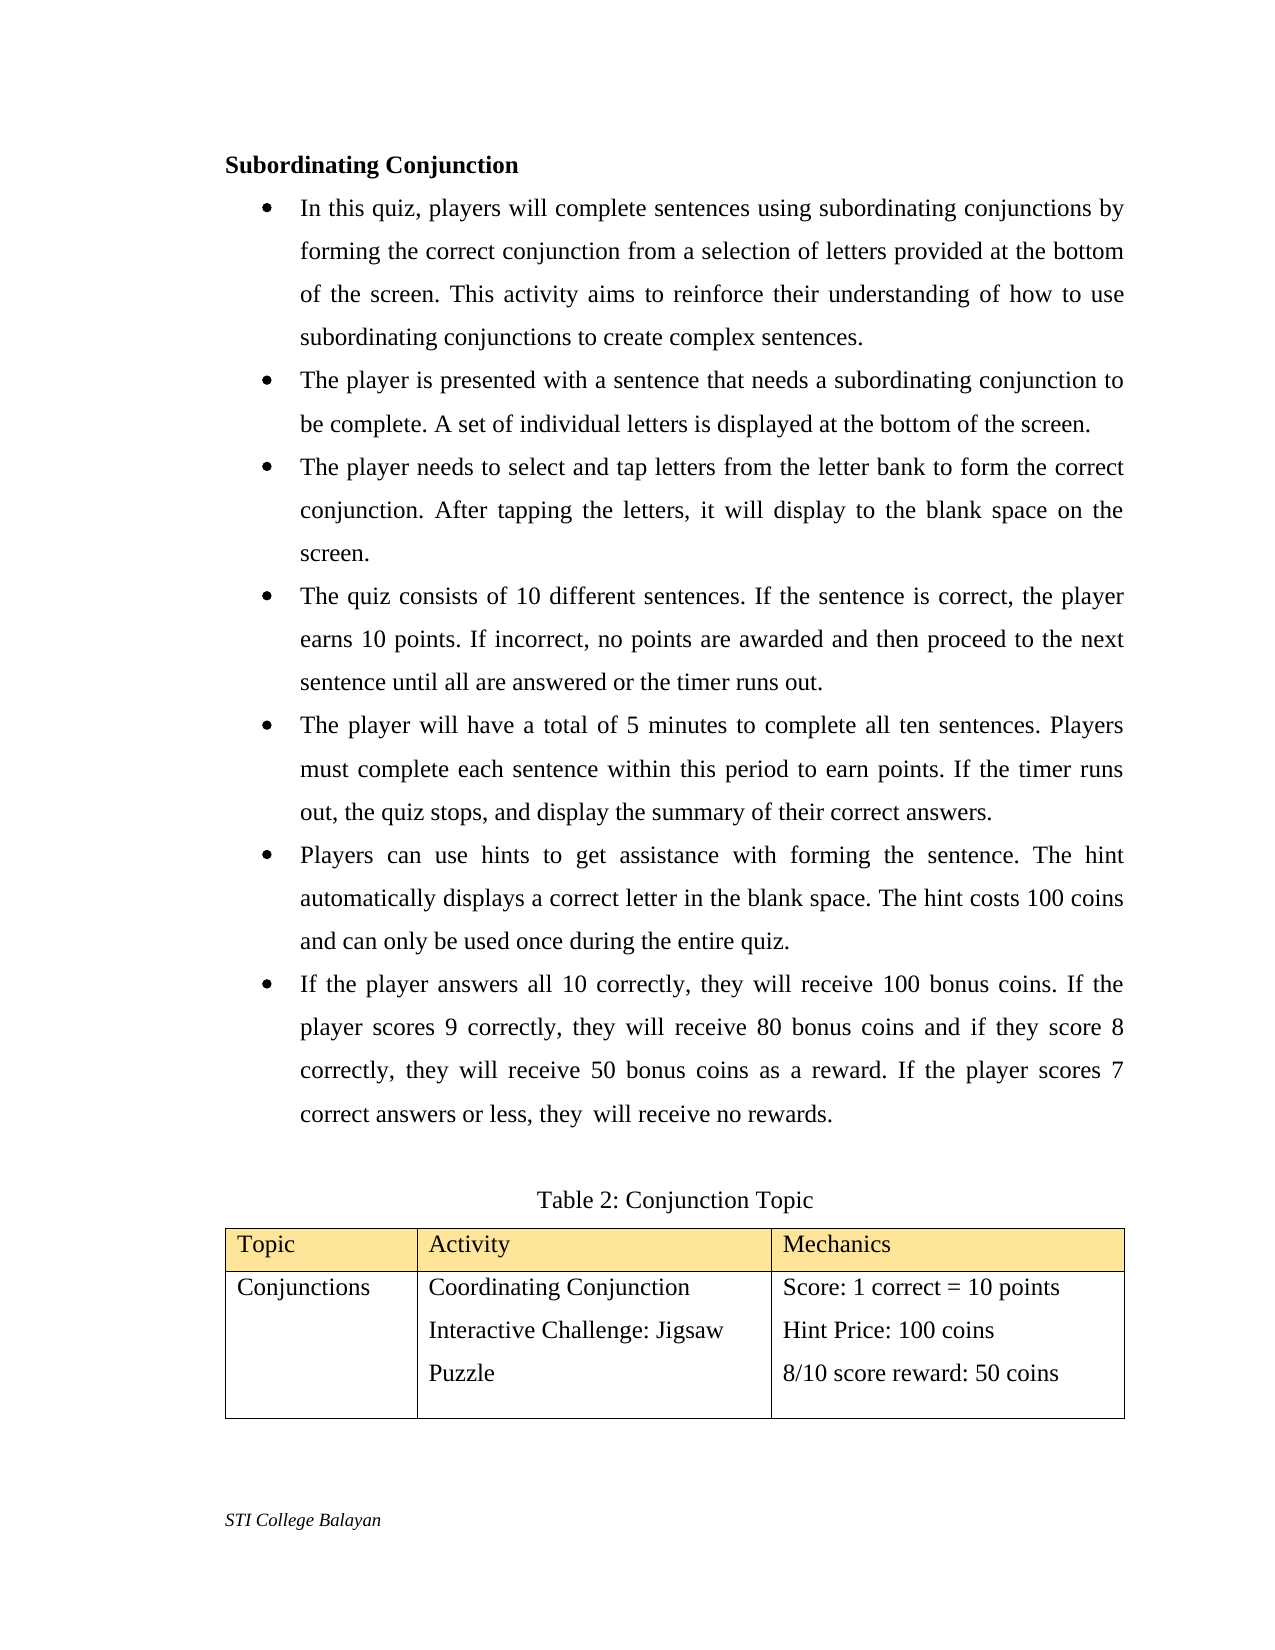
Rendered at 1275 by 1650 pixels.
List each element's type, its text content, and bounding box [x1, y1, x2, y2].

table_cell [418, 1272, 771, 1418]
text Subordinating Conjunction [225, 150, 1125, 179]
text Table 2: Conjunction Topic [225, 1185, 1125, 1214]
list The quiz consists of 10 different sentences. If the sentence is correct, the player earns 10 points. If incorrect, no points are awarded and then proceed to the next sentence until all are answered or the timer runs out. [262, 581, 1125, 696]
list The player needs to select and tap letters from the letter bank to form the correct conjunction. After tapping the letters, it will display to the blank space on the screen. [262, 452, 1125, 567]
list If the player answers all 10 correctly, they will receive 100 bonus coins. If the player scores 9 correctly, they will receive 80 bonus coins and if they score 8 correctly, they will receive 50 bonus coins as a reward. If the player scores 7 correct answers or less, they will receive no rewards. [262, 969, 1125, 1127]
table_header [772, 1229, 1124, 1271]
list In this quiz, players will complete sentences using subordinating conjunctions by forming the correct conjunction from a selection of letters provided at the bottom of the screen. This activity aims to reinforce their understanding of how to use subordinating conjunctions to create complex sentences. [262, 193, 1125, 351]
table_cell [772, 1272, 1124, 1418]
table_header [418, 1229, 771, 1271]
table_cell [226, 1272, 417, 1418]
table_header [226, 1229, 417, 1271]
list Players can use hints to get assistance with forming the sentence. The hint automatically displays a correct letter in the blank space. The hint costs 100 coins and can only be used once during the entire quiz. [262, 840, 1125, 955]
list The player is presented with a sentence that needs a subordinating conjunction to be complete. A set of individual letters is displayed at the bottom of the screen. [262, 366, 1125, 437]
list The player will have a total of 5 minutes to complete all ten sentences. Players must complete each sentence within this period to earn points. If the timer runs out, the quiz stops, and display the summary of their correct answers. [262, 711, 1125, 826]
